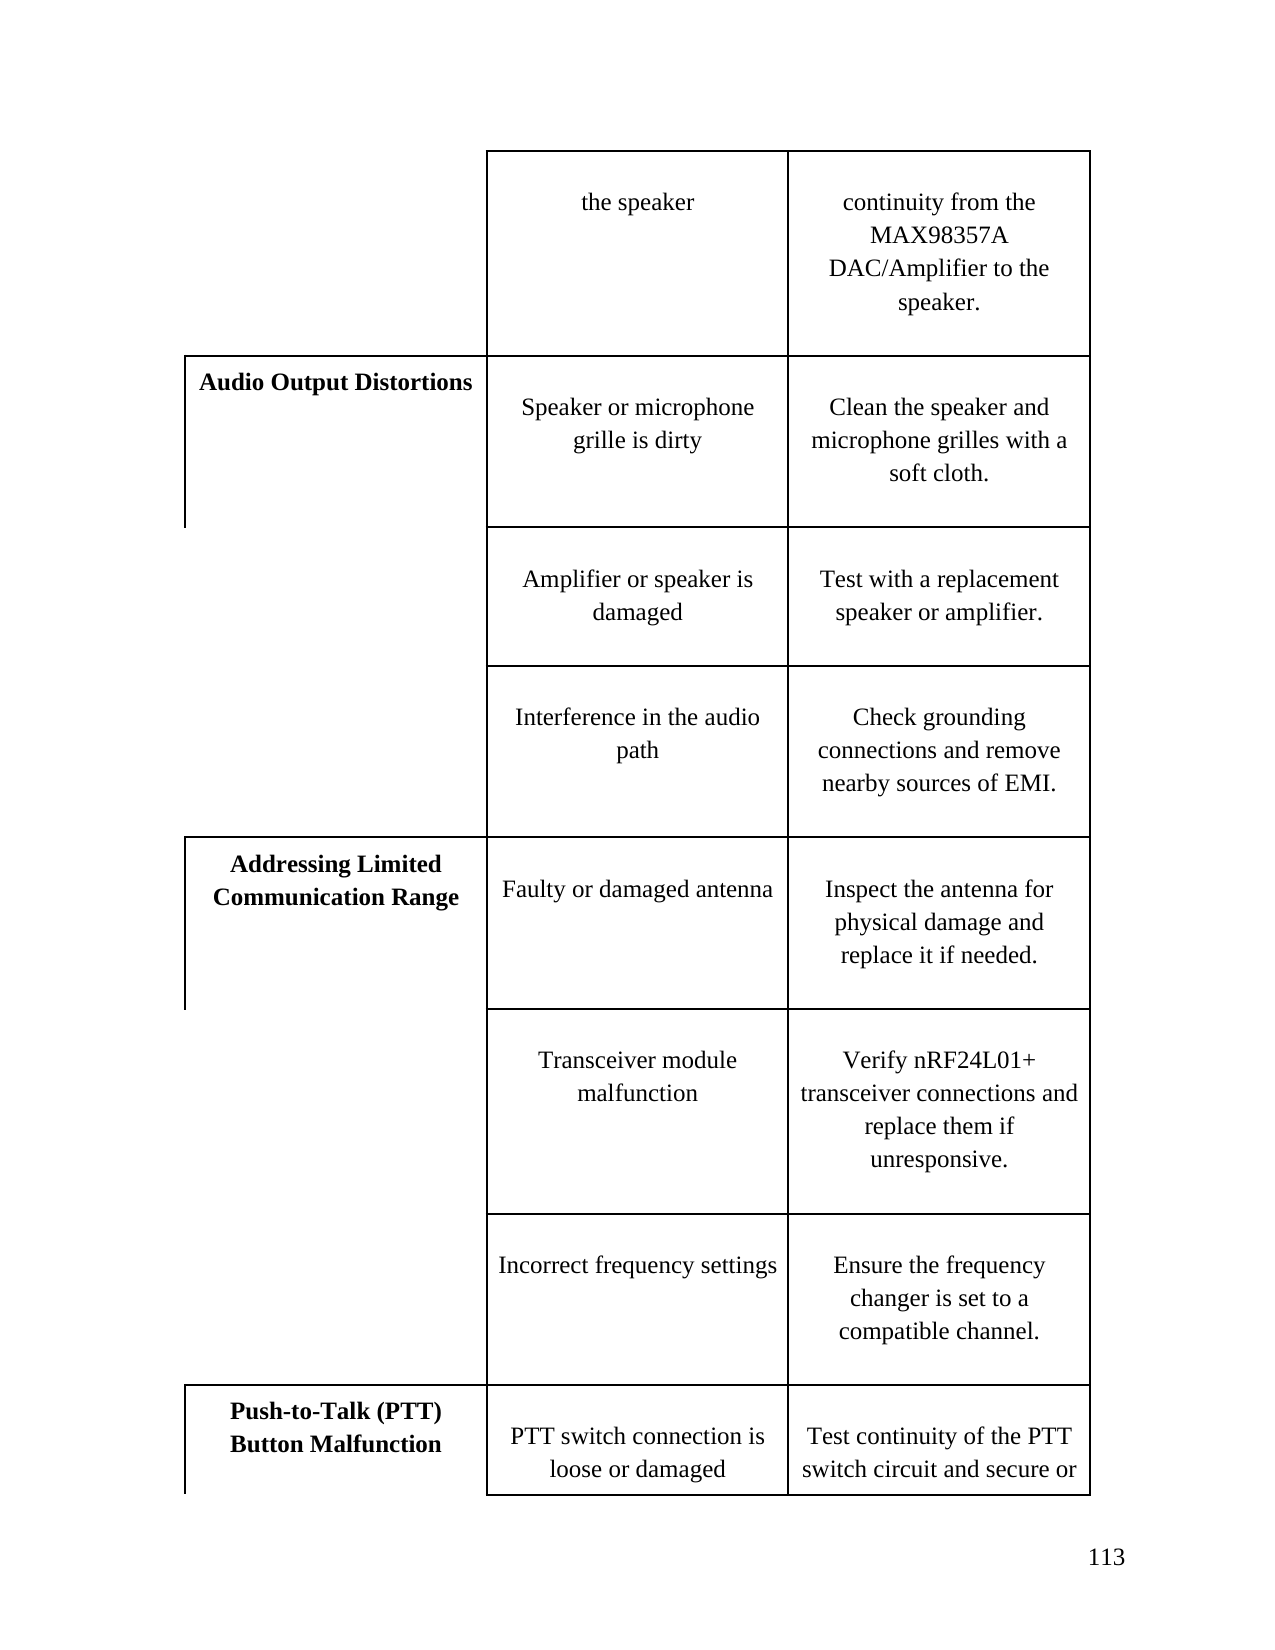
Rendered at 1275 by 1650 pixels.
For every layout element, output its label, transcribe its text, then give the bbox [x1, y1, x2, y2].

table_cell Test with a replacement speaker or amplifier. [789, 528, 1089, 665]
table_cell Transceiver module malfunction [488, 1010, 787, 1212]
table_cell Speaker or microphone grille is dirty [488, 357, 787, 526]
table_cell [488, 1386, 787, 1494]
table_cell Clean the speaker and microphone grilles with a soft cloth. [789, 357, 1089, 526]
table_cell Audio Output Distortions [185, 357, 486, 836]
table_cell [789, 1386, 1089, 1494]
table_cell Faulty or damaged antenna [488, 838, 787, 1008]
table_cell Amplifier or speaker is damaged [488, 528, 787, 665]
table_cell Addressing Limited Communication Range [185, 838, 486, 1384]
table_cell Interference in the audio path [488, 667, 787, 836]
table_cell Verify nRF24L01+ transceiver connections and replace them if unresponsive. [789, 1010, 1089, 1212]
table_cell Ensure the frequency changer is set to a compatible channel. [789, 1215, 1089, 1384]
table_cell Inspect the antenna for physical damage and replace it if needed. [789, 838, 1089, 1008]
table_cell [488, 152, 787, 354]
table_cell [789, 152, 1089, 354]
table_cell Incorrect frequency settings [488, 1215, 787, 1384]
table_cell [186, 1386, 486, 1494]
table_cell Check grounding connections and remove nearby sources of EMI. [789, 667, 1089, 836]
